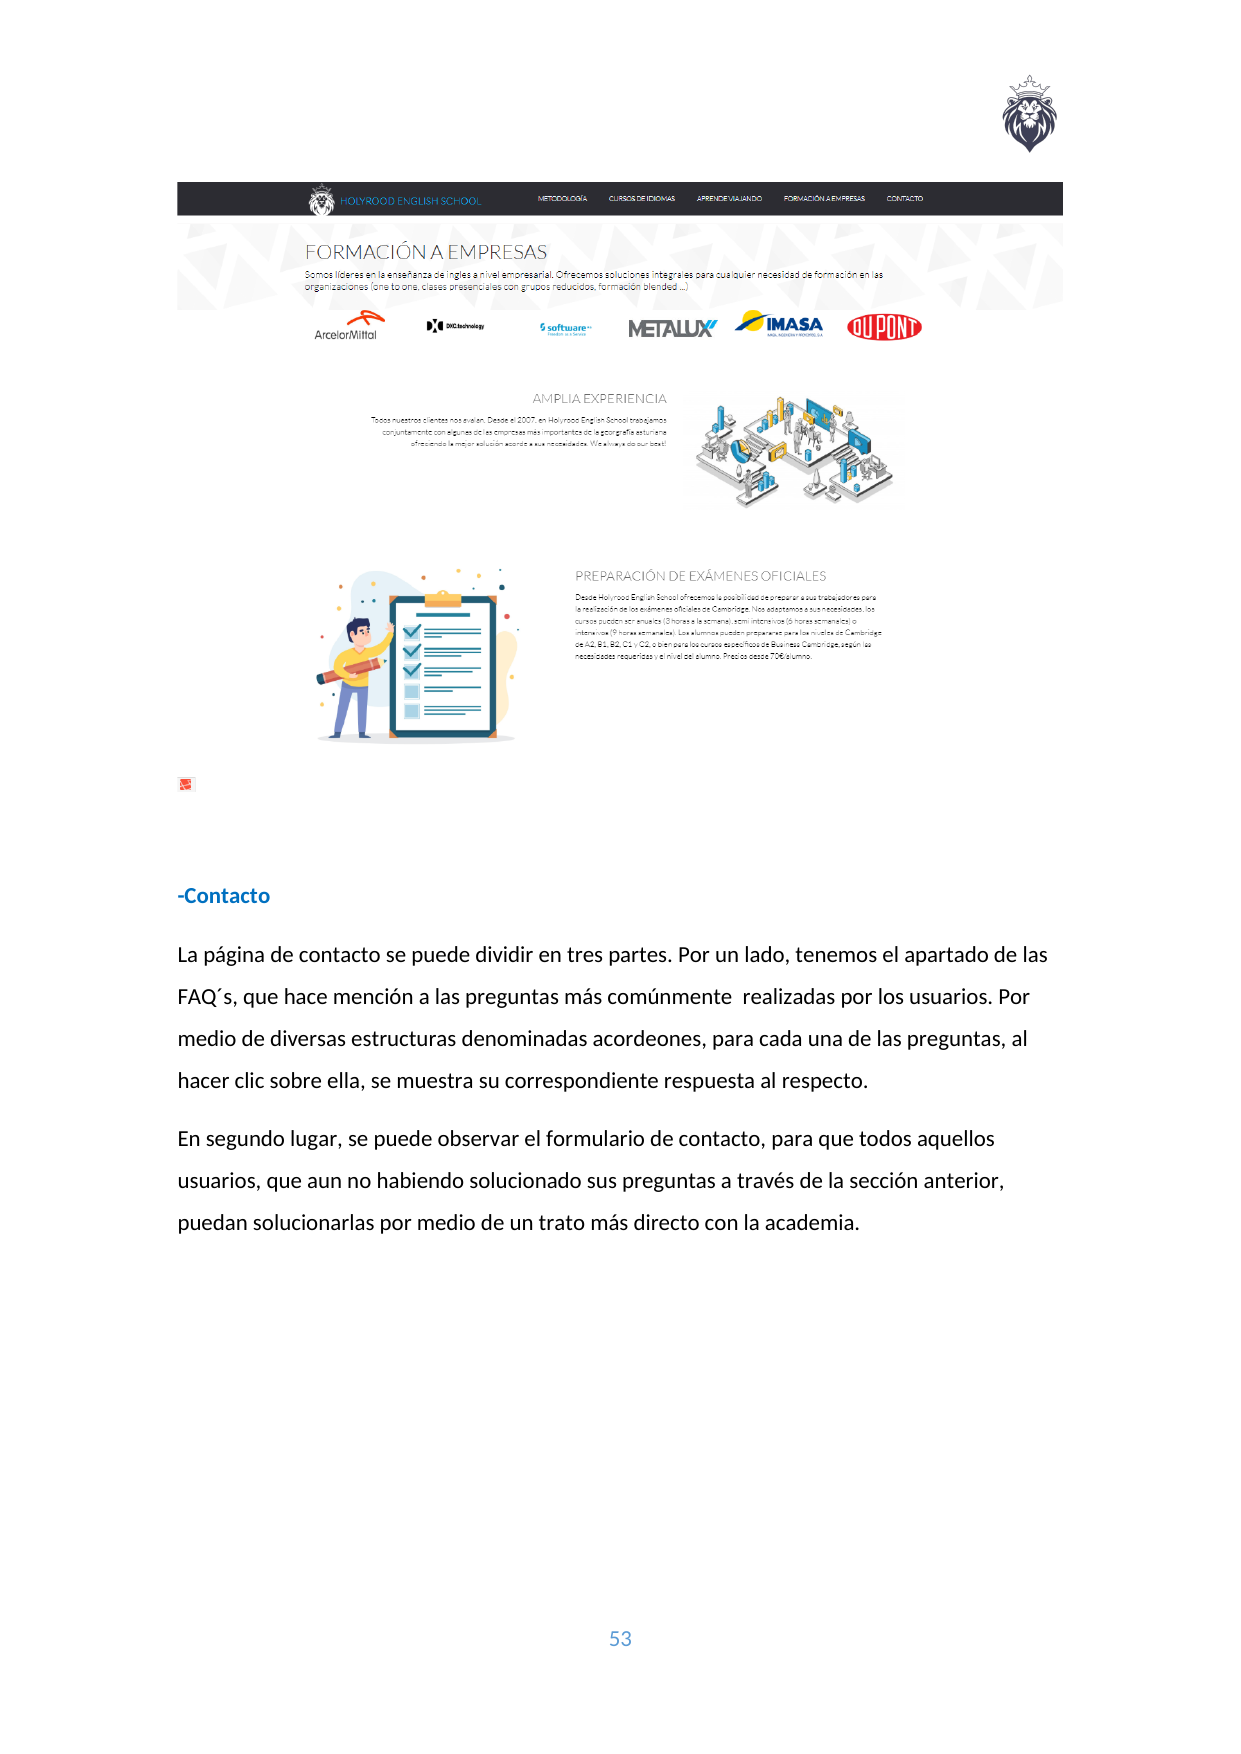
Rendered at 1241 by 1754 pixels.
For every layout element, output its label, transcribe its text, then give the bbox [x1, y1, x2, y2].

picture [177, 182, 1063, 792]
picture [994, 73, 1064, 155]
text -Contacto [177, 881, 1063, 909]
text La página de contacto se puede dividir en tres partes. Por un lado, tenemos el apartado de las FAQ´s, que hace mención a las preguntas más comúnmente realizadas por los usuarios. Por medio de diversas estructuras denominadas acordeones, para cada una de las preguntas, al hacer clic sobre ella, se muestra su correspondiente respuesta al respecto. [177, 940, 1063, 1094]
text En segundo lugar, se puede observar el formulario de contacto, para que todos aquellos usuarios, que aun no habiendo solucionado sus preguntas a través de la sección anterior, puedan solucionarlas por medio de un trato más directo con la academia. [177, 1124, 1063, 1236]
